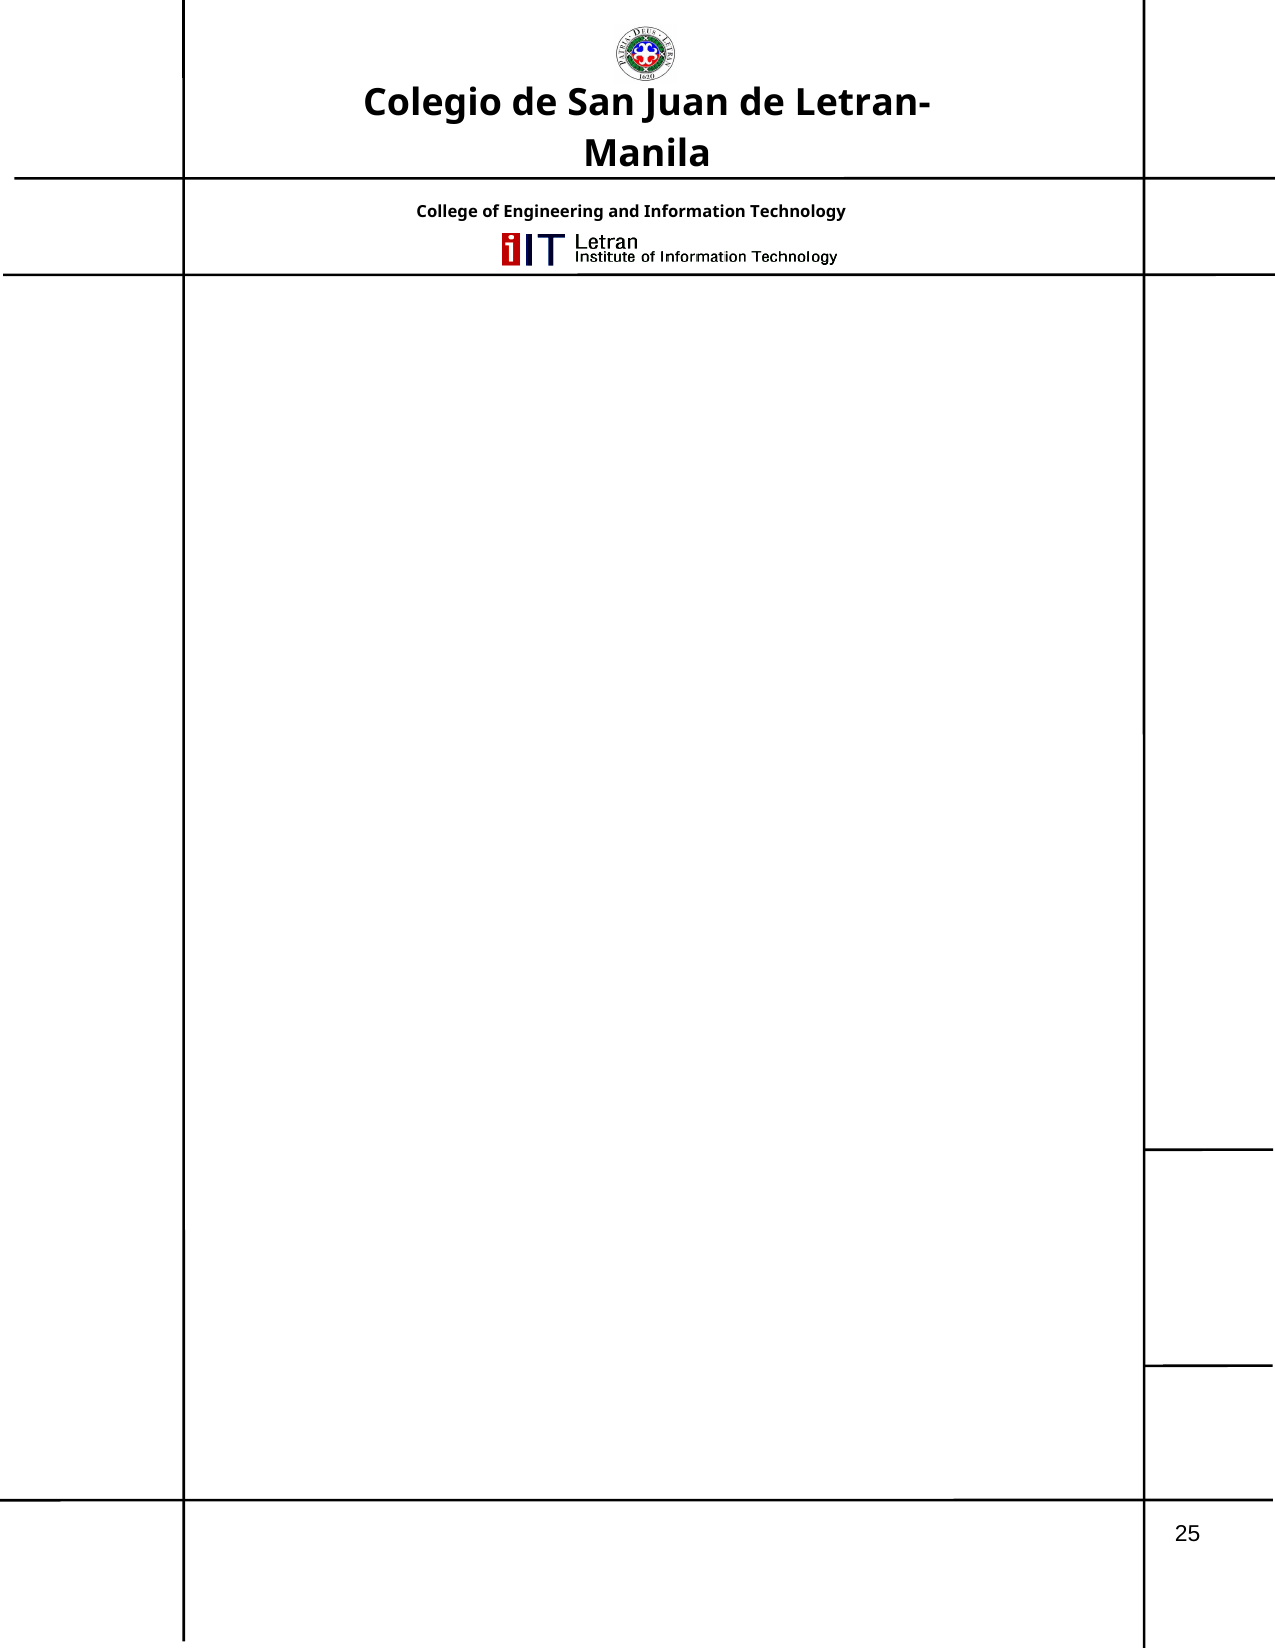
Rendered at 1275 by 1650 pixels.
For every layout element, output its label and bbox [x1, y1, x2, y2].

picture [613, 24, 678, 84]
